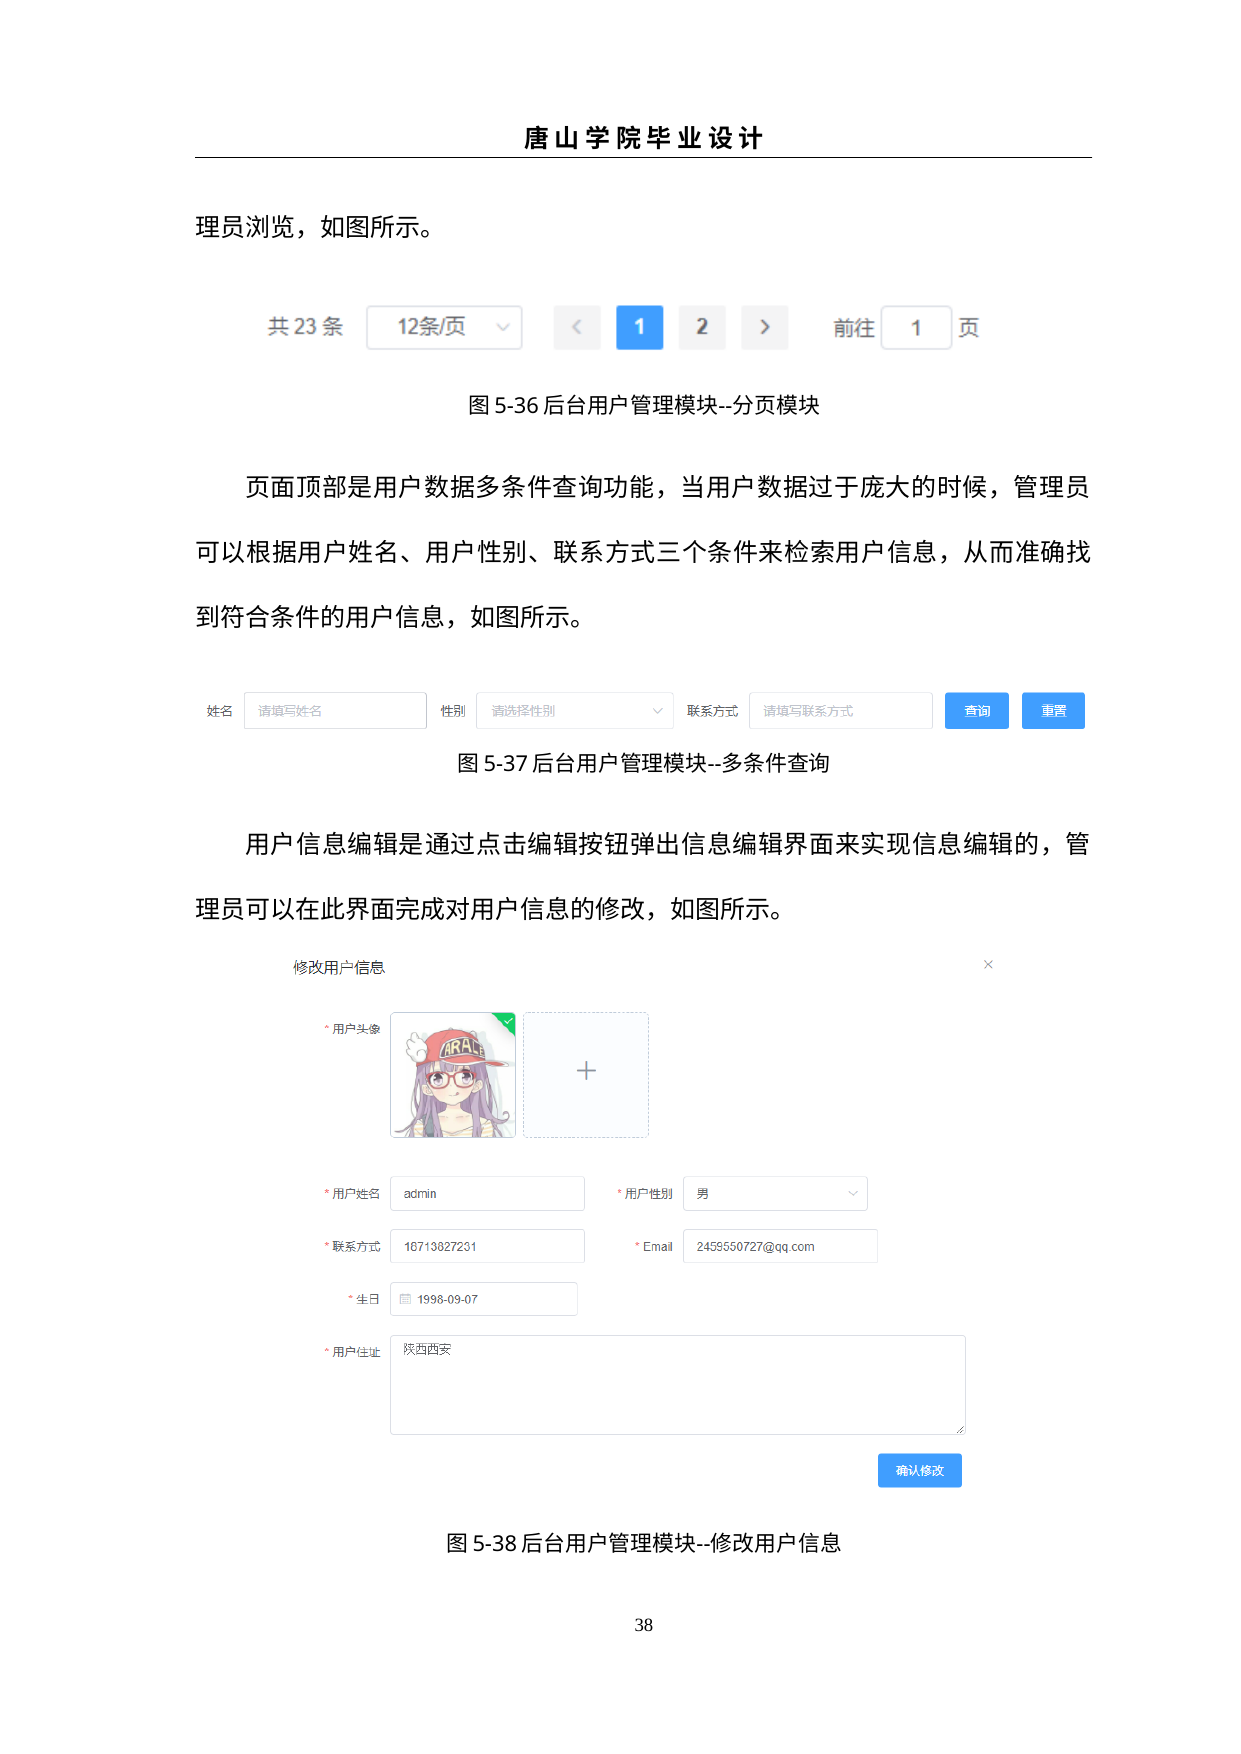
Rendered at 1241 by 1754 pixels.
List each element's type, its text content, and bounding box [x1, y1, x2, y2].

text 图5-36后台用户管理模块--分页模块 [195, 388, 1092, 420]
text 用户信息编辑是通过点击编辑按钮弹出信息编辑界面来实现信息编辑的，管理员可以在此界面完成对用户信息的修改，如图所示。 [195, 810, 1092, 940]
text 图5-38后台用户管理模块--修改用户信息 [195, 1525, 1092, 1558]
text 图5-37后台用户管理模块--多条件查询 [195, 745, 1092, 778]
picture [243, 290, 1045, 369]
picture [195, 680, 1093, 741]
picture [278, 940, 1010, 1511]
text 页面顶部是用户数据多条件查询功能，当用户数据过于庞大的时候，管理员可以根据用户姓名、用户性别、联系方式三个条件来检索用户信息，从而准确找到符合条件的用户信息，如图所示。 [195, 453, 1092, 648]
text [195, 193, 1092, 258]
